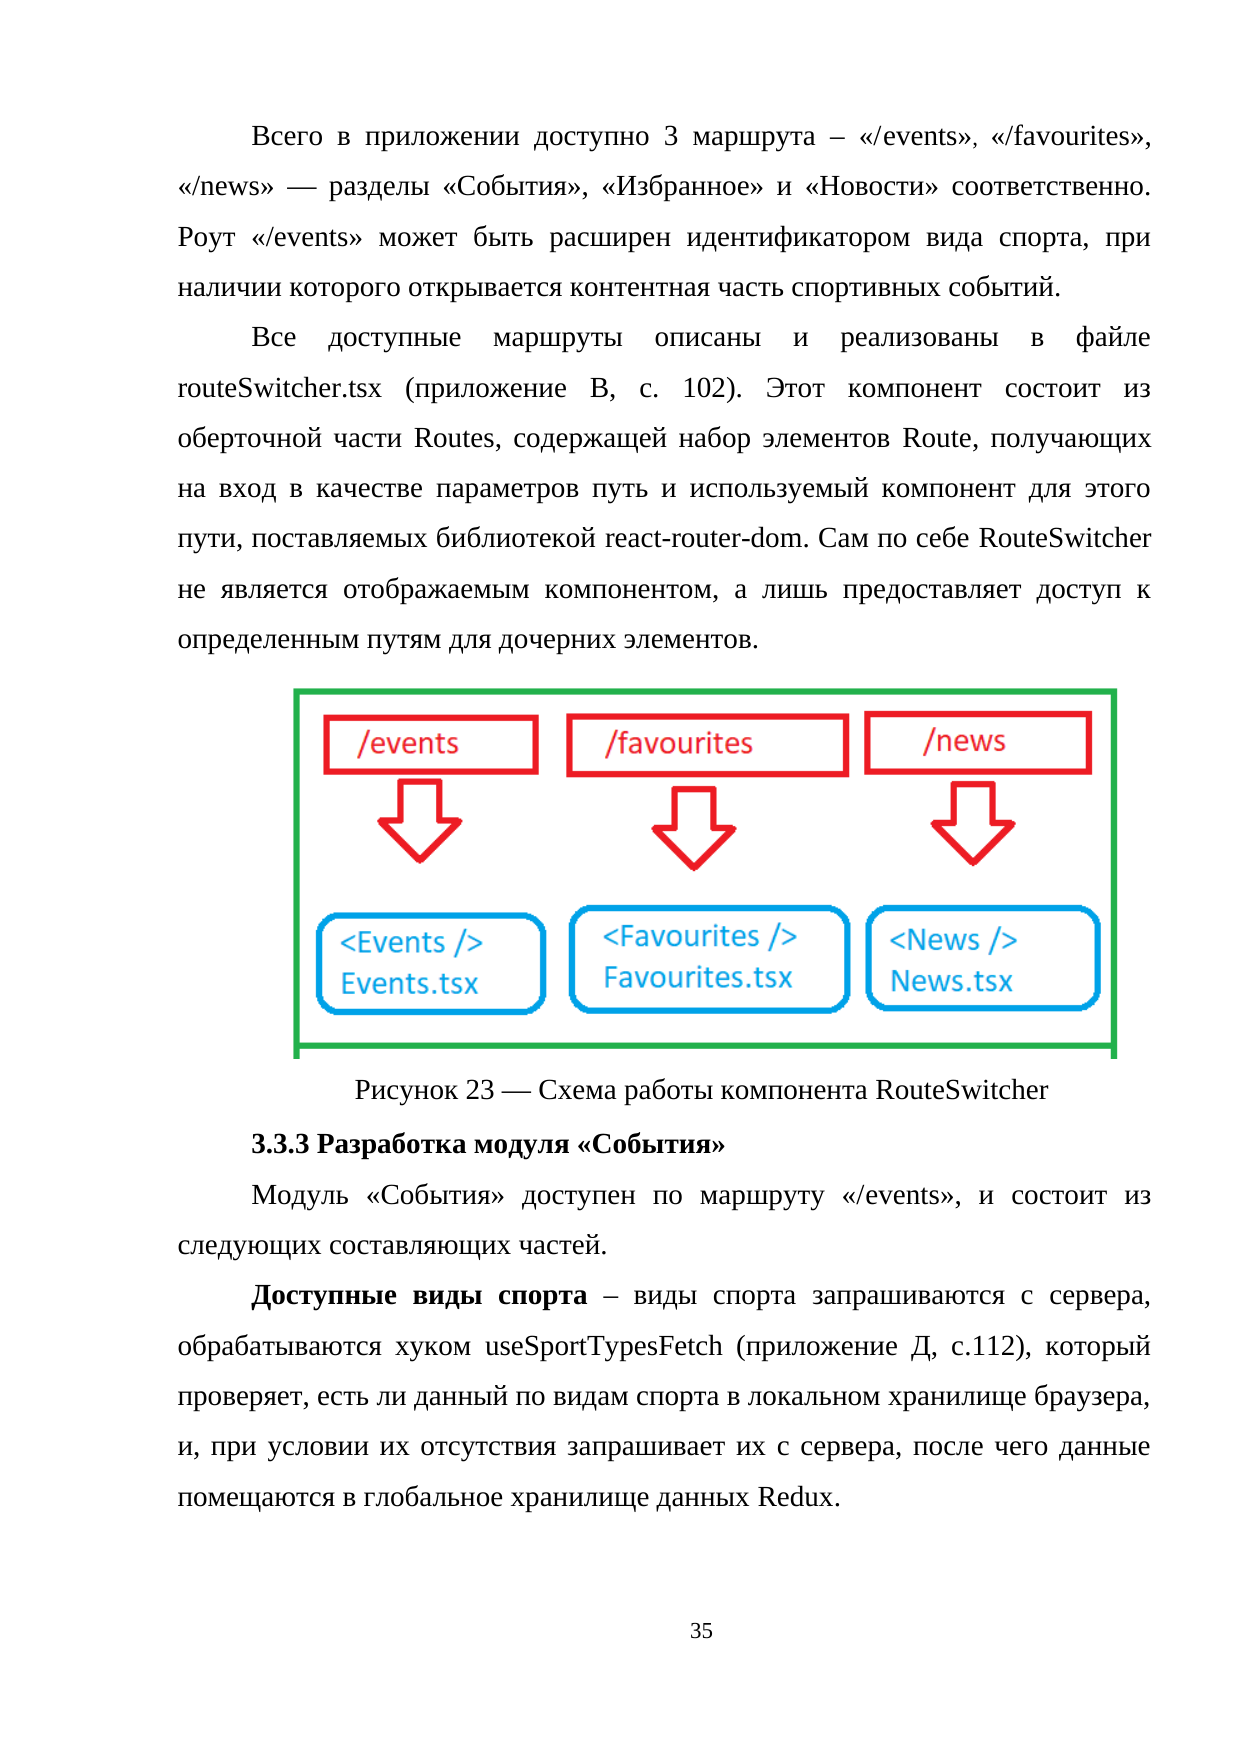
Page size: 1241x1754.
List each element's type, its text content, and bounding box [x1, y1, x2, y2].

subtitle 3.3.3 Разработка модуля «События» [177, 1127, 1152, 1160]
text Доступные виды спорта – виды спорта запрашиваются с сервера, обрабатываются хуком useSportTypesFetch (приложение Д, с.112), который проверяет, есть ли данный по видам спорта в локальном хранилище браузера, и, при условии их отсутствия запрашивает их с сервера, после чего данные помещаются в глобальное хранилище данных Redux. [177, 1277, 1152, 1512]
picture [267, 671, 1136, 1059]
text Все доступные маршруты описаны и реализованы в файле routeSwitcher.tsx (приложение В, с. 102). Этот компонент состоит из оберточной части Routes, содержащей набор элементов Route, получающих на вход в качестве параметров путь и используемый компонент для этого пути, поставляемых библиотекой react-router-dom. Сам по себе RouteSwitcher не является отображаемым компонентом, а лишь предоставляет доступ к определенным путям для дочерних элементов. [177, 319, 1152, 655]
text Модуль «События» доступен по маршруту «/events», и состоит из следующих составляющих частей. [177, 1177, 1152, 1261]
text Всего в приложении доступно 3 маршрута – «/events», «/favourites», «/news» — разделы «События», «Избранное» и «Новости» соответственно. Роут «/events» может быть расширен идентификатором вида спорта, при наличии которого открывается контентная часть спортивных событий. [177, 118, 1152, 303]
text Рисунок 23 — Схема работы компонента RouteSwitcher [177, 1072, 1152, 1106]
